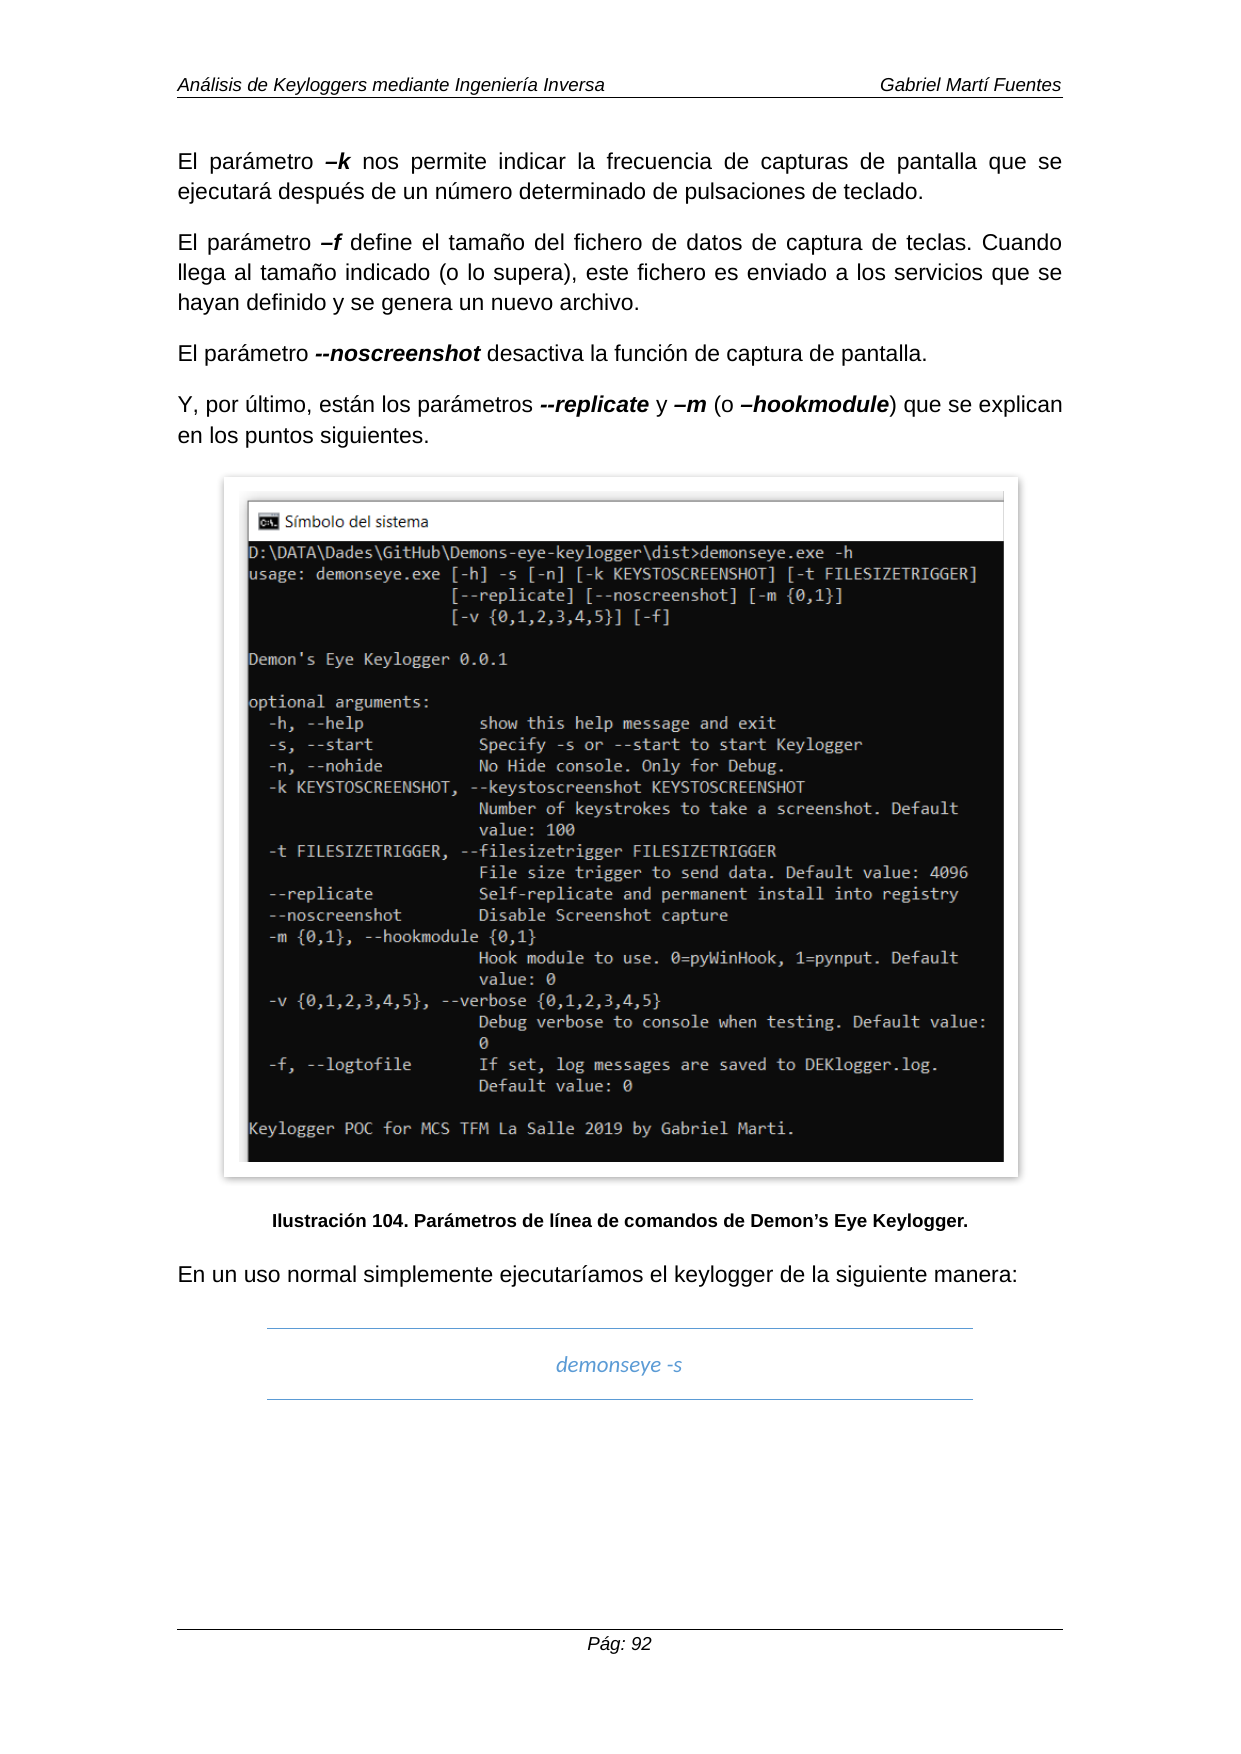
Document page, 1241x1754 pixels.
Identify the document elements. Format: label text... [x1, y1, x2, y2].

text El parámetro –k nos permite indicar la frecuencia de capturas de pantalla que se ejecutará después de un número determinado de pulsaciones de teclado. [177, 148, 1063, 204]
text demonseye -s [267, 1329, 973, 1399]
text En un uso normal simplemente ejecutaríamos el keylogger de la siguiente manera: [177, 1261, 1063, 1287]
text Ilustración 104. Parámetros de línea de comandos de Demon’s Eye Keylogger. [177, 1210, 1063, 1231]
picture [239, 491, 1004, 1162]
text El parámetro --noscreenshot desactiva la función de captura de pantalla. [177, 340, 1063, 367]
text El parámetro –f define el tamaño del fichero de datos de captura de teclas. Cuando llega al tamaño indicado (o lo supera), este fichero es enviado a los servicios que se hayan definido y se genera un nuevo archivo. [177, 229, 1063, 316]
text Y, por último, están los parámetros --replicate y –m (o –hookmodule) que se explican en los puntos siguientes. [177, 391, 1063, 448]
